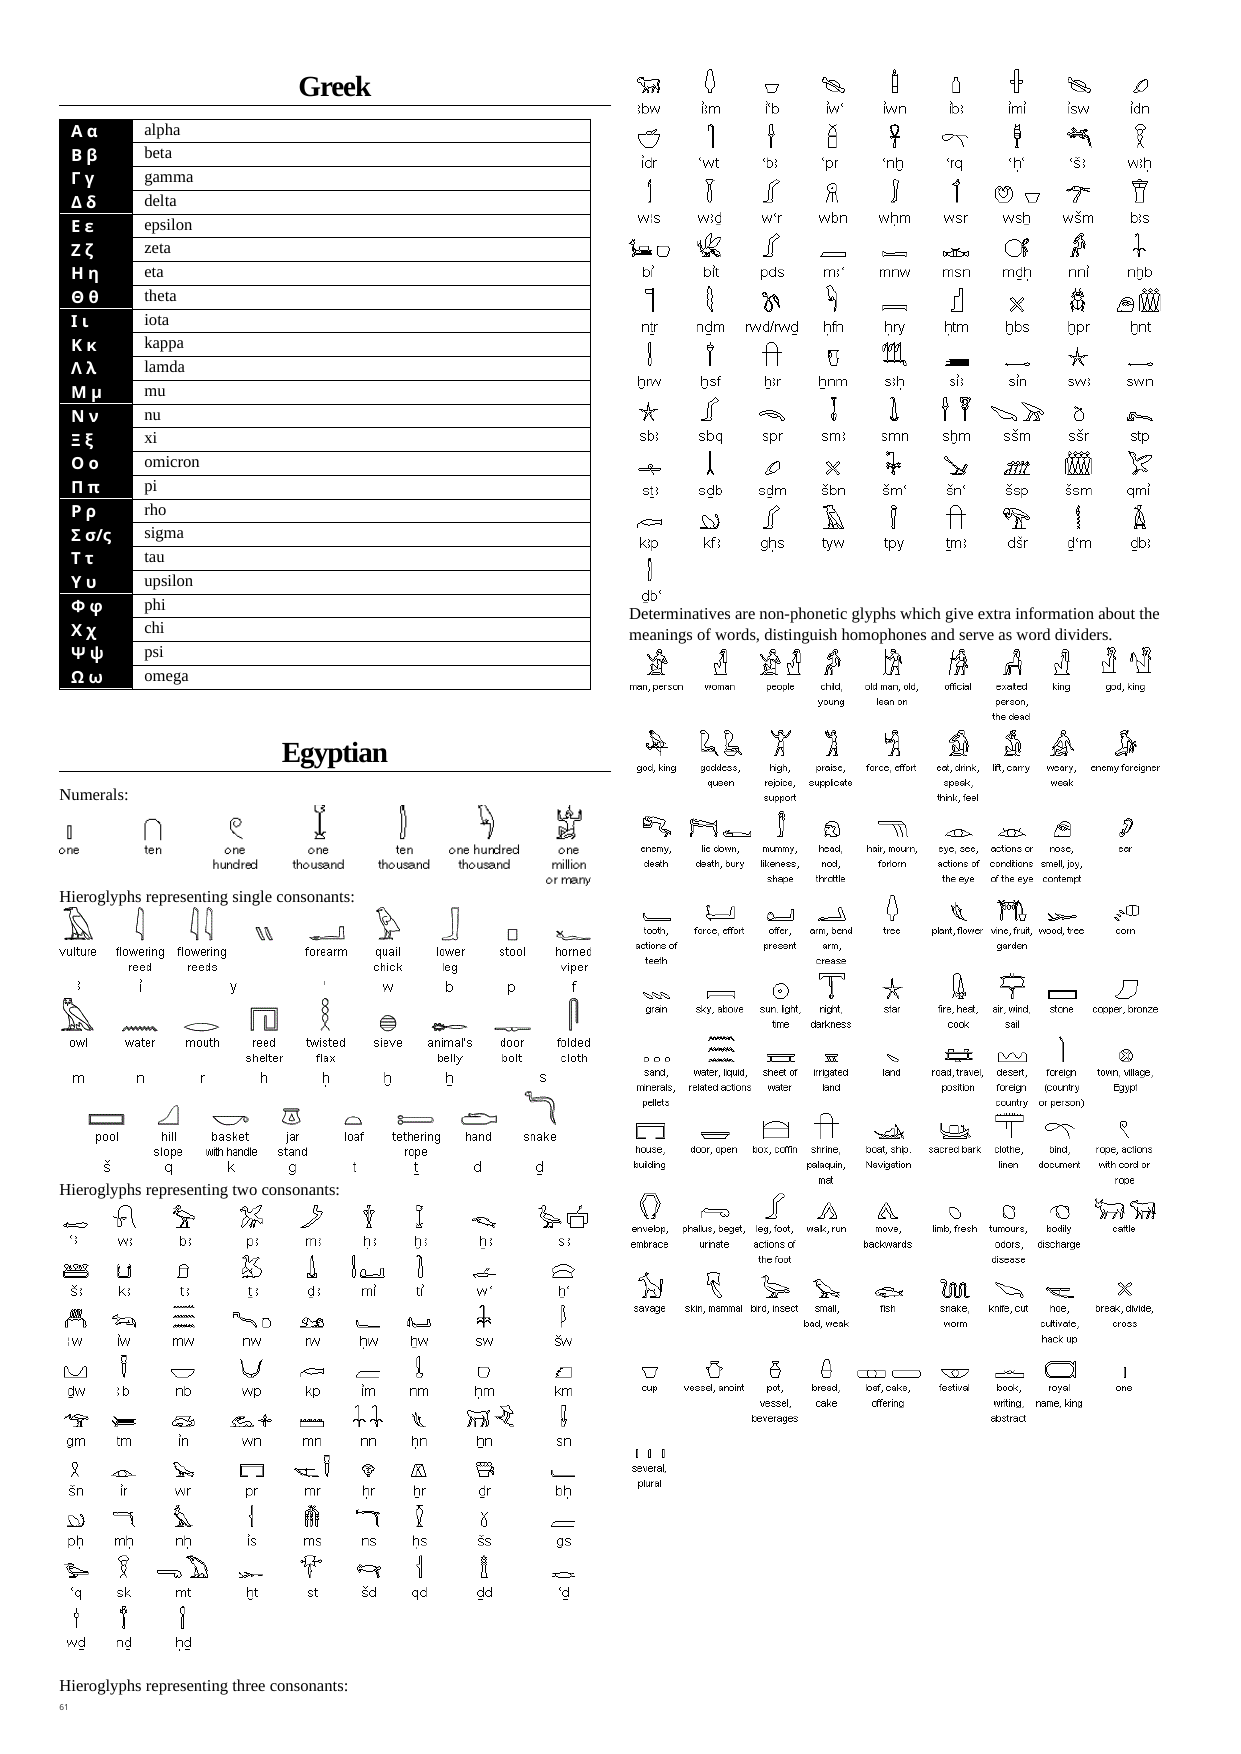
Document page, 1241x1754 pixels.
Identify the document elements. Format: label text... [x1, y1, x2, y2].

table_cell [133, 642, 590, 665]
subtitle Egyptian [59, 735, 611, 771]
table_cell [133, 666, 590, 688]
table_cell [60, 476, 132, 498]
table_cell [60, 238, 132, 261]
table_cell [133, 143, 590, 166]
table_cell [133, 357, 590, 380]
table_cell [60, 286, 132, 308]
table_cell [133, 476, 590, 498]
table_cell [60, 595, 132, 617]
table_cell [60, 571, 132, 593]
text Hieroglyphs representing single consonants: [59, 887, 611, 906]
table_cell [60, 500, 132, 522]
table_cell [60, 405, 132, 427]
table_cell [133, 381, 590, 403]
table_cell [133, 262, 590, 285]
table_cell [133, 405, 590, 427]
text Hieroglyphs representing two consonants: [59, 1179, 611, 1198]
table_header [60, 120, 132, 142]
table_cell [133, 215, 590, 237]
text Hieroglyphs representing three consonants: [59, 1676, 611, 1695]
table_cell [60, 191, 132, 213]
picture [59, 1200, 591, 1654]
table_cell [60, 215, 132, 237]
picture [59, 805, 591, 886]
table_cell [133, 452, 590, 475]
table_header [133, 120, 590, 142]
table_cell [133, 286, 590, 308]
picture [628, 69, 1161, 603]
text Numerals: [59, 784, 611, 803]
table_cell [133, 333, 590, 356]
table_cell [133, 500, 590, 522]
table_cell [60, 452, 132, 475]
picture [628, 645, 1161, 1491]
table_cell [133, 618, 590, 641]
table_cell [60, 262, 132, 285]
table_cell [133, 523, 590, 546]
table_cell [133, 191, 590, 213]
picture [59, 907, 591, 1178]
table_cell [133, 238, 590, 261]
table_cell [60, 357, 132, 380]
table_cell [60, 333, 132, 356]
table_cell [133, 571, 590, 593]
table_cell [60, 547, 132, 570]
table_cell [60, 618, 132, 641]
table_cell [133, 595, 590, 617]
subtitle Greek [59, 69, 611, 105]
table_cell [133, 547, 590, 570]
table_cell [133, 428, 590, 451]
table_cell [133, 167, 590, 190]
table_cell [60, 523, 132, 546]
text Determinatives are non-phonetic glyphs which give extra information about the meanings of words, distinguish homophones and serve as word dividers. [629, 604, 1181, 644]
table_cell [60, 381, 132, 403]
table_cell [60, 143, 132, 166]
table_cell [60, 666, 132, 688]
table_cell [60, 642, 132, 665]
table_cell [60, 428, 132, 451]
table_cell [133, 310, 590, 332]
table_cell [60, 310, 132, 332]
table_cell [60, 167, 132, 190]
